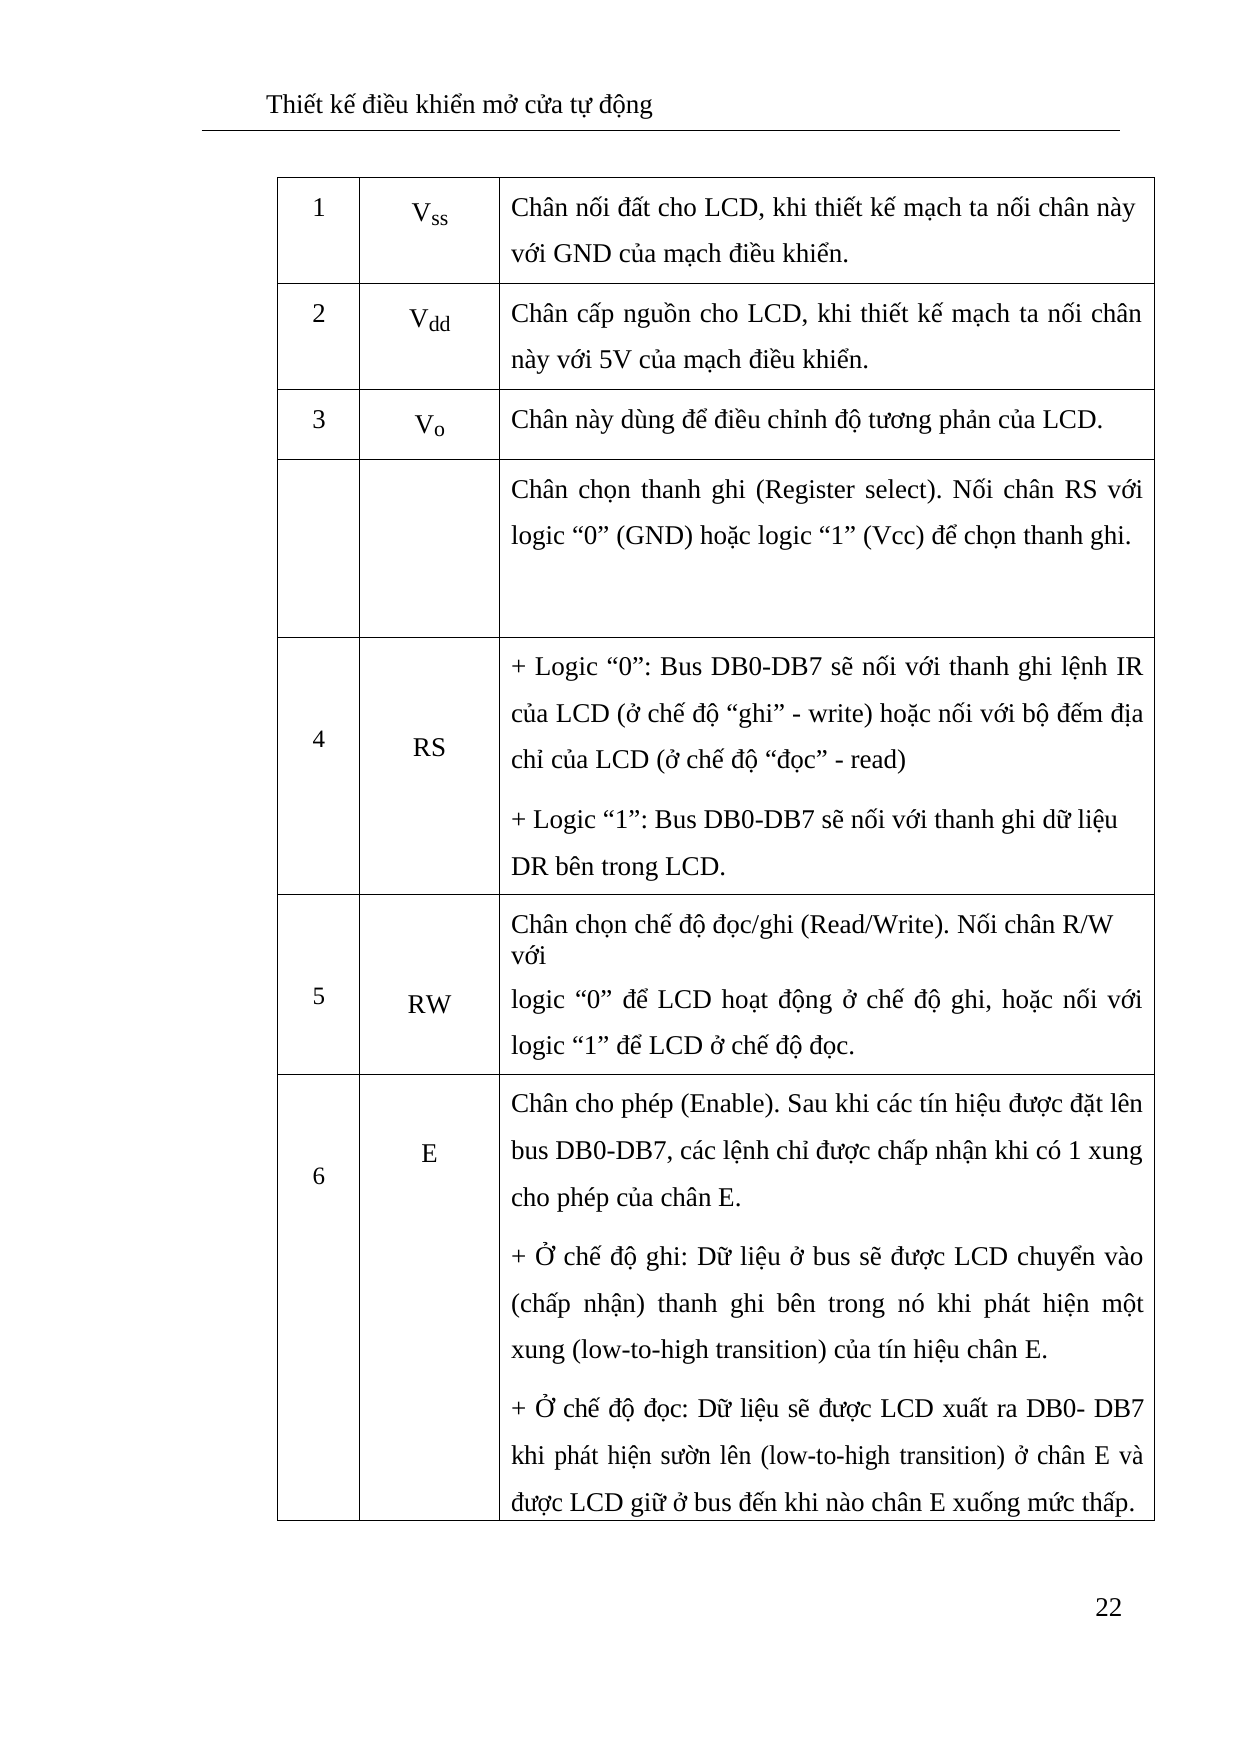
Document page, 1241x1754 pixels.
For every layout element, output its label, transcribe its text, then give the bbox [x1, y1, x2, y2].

table_cell Chân chọn thanh ghi (Register select). Nối chân RS với logic “0” (GND) hoặc logic “1” (Vcc) để chọn thanh ghi. [500, 460, 1154, 637]
table_cell Chân nối đất cho LCD, khi thiết kế mạch ta nối chân này với GND của mạch điều khiển. [500, 178, 1154, 283]
table_cell + Logic “0”: Bus DB0-DB7 sẽ nối với thanh ghi lệnh IR của LCD (ở chế độ “ghi” - write) hoặc nối với bộ đếm địa chỉ của LCD (ở chế độ “đọc” - read) + Logic “1”: Bus DB0-DB7 sẽ nối với thanh ghi dữ liệu DR bên trong LCD. [500, 638, 1154, 894]
table_cell E [360, 1075, 499, 1520]
table_cell 4 [278, 638, 359, 894]
table_cell Vss [360, 178, 499, 283]
table_cell Chân cho phép (Enable). Sau khi các tín hiệu được đặt lên bus DB0-DB7, các lệnh chỉ được chấp nhận khi có 1 xung cho phép của chân E. + Ở chế độ ghi: Dữ liệu ở bus sẽ được LCD chuyển vào (chấp nhận) thanh ghi bên trong nó khi phát hiện một xung (low-to-high transition) của tín hiệu chân E. + Ở chế độ đọc: Dữ liệu sẽ được LCD xuất ra DB0- DB7 khi phát hiện sườn lên (low-to-high transition) ở chân E và được LCD giữ ở bus đến khi nào chân E xuống mức thấp. [500, 1075, 1154, 1520]
table_cell [278, 460, 359, 637]
table_cell RW [360, 895, 499, 1074]
table_cell Vo [360, 390, 499, 459]
table_cell 5 [278, 895, 359, 1074]
table_cell Vdd [360, 284, 499, 389]
table_cell RS [360, 638, 499, 894]
table_cell Chân này dùng để điều chỉnh độ tương phản của LCD. [500, 390, 1154, 459]
table_cell [360, 460, 499, 637]
table_cell 2 [278, 284, 359, 389]
table_cell 1 [278, 178, 359, 283]
table_cell Chân chọn chế độ đọc/ghi (Read/Write). Nối chân R/W với logic “0” để LCD hoạt động ở chế độ ghi, hoặc nối với logic “1” để LCD ở chế độ đọc. [500, 895, 1154, 1074]
table_cell 6 [278, 1075, 359, 1520]
table_cell 3 [278, 390, 359, 459]
table_cell Chân cấp nguồn cho LCD, khi thiết kế mạch ta nối chân này với 5V của mạch điều khiển. [500, 284, 1154, 389]
